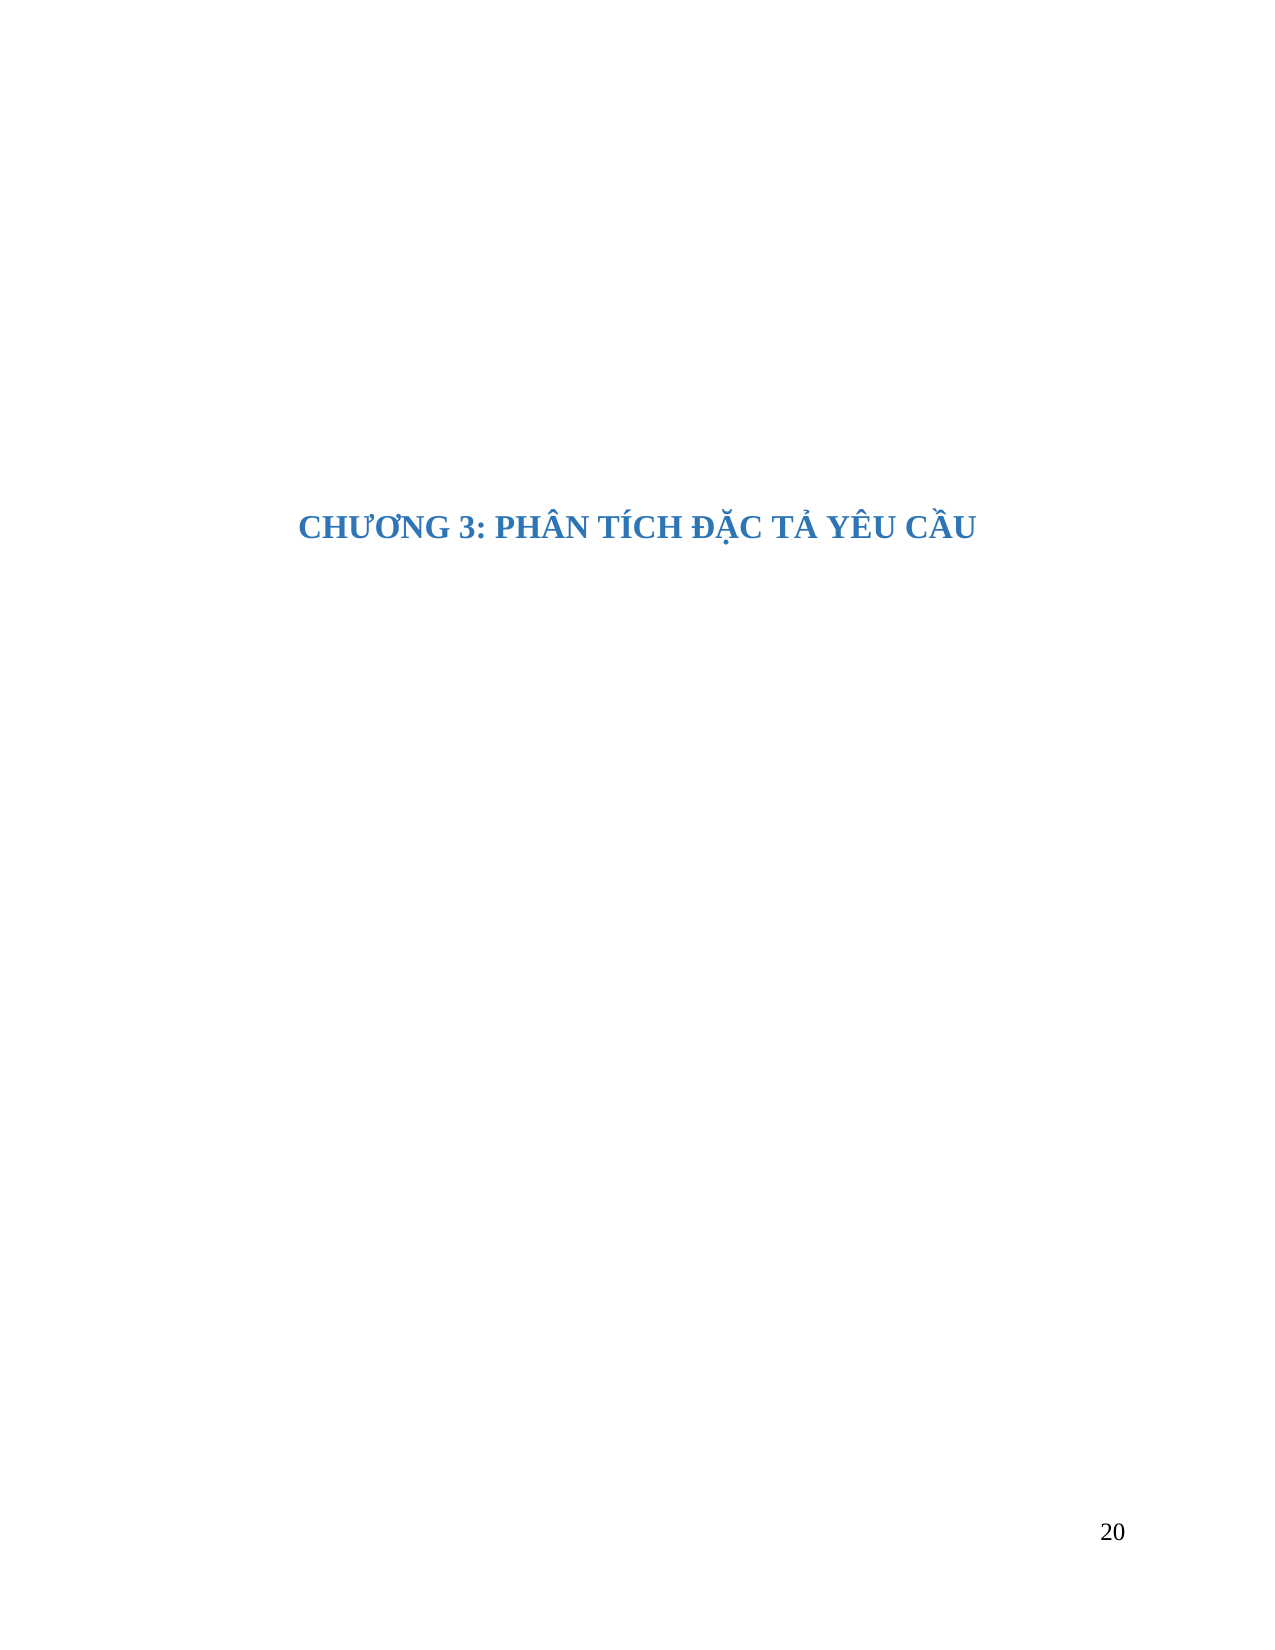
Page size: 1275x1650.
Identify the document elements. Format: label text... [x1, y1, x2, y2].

subtitle CHƯƠNG 3: PHÂN TÍCH ĐẶC TẢ YÊU CẦU [150, 507, 1125, 546]
